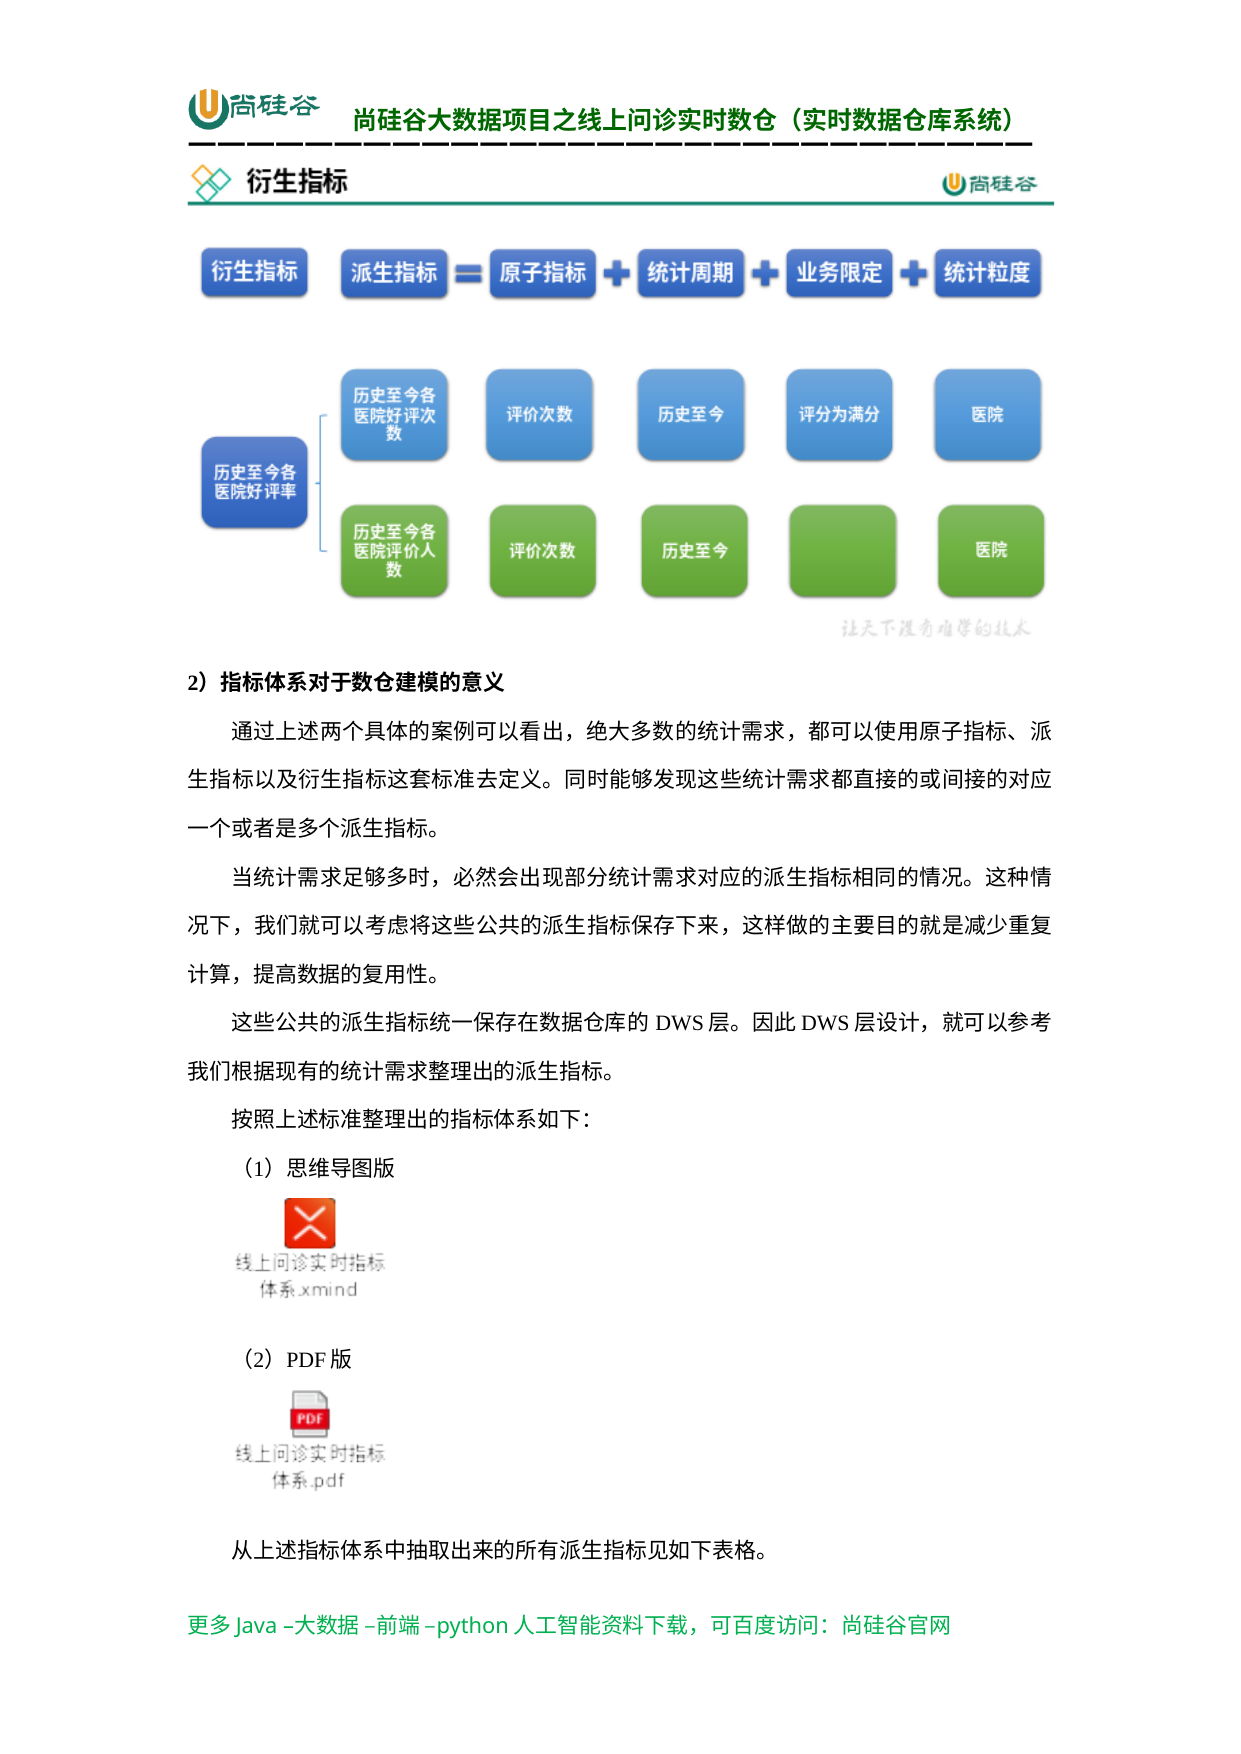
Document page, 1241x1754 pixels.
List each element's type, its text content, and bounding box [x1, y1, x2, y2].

text 从上述指标体系中抽取出来的所有派生指标见如下表格。 [187, 1532, 1053, 1565]
text 按照上述标准整理出的指标体系如下： [187, 1102, 1053, 1134]
text 这些公共的派生指标统一保存在数据仓库的DWS层。因此DWS层设计，就可以参考我们根据现有的统计需求整理出的派生指标。 [187, 1005, 1053, 1086]
text （2）PDF版 [187, 1341, 1053, 1374]
text 当统计需求足够多时，必然会出现部分统计需求对应的派生指标相同的情况。这种情况下，我们就可以考虑将这些公共的派生指标保存下来，这样做的主要目的就是减少重复计算，提高数据的复用性。 [187, 859, 1053, 989]
text 通过上述两个具体的案例可以看出，绝大多数的统计需求，都可以使用原子指标、派生指标以及衍生指标这套标准去定义。同时能够发现这些统计需求都直接的或间接的对应一个或者是多个派生指标。 [187, 713, 1053, 843]
text （1）思维导图版 [187, 1150, 1053, 1183]
text 2）指标体系对于数仓建模的意义 [187, 665, 1053, 697]
